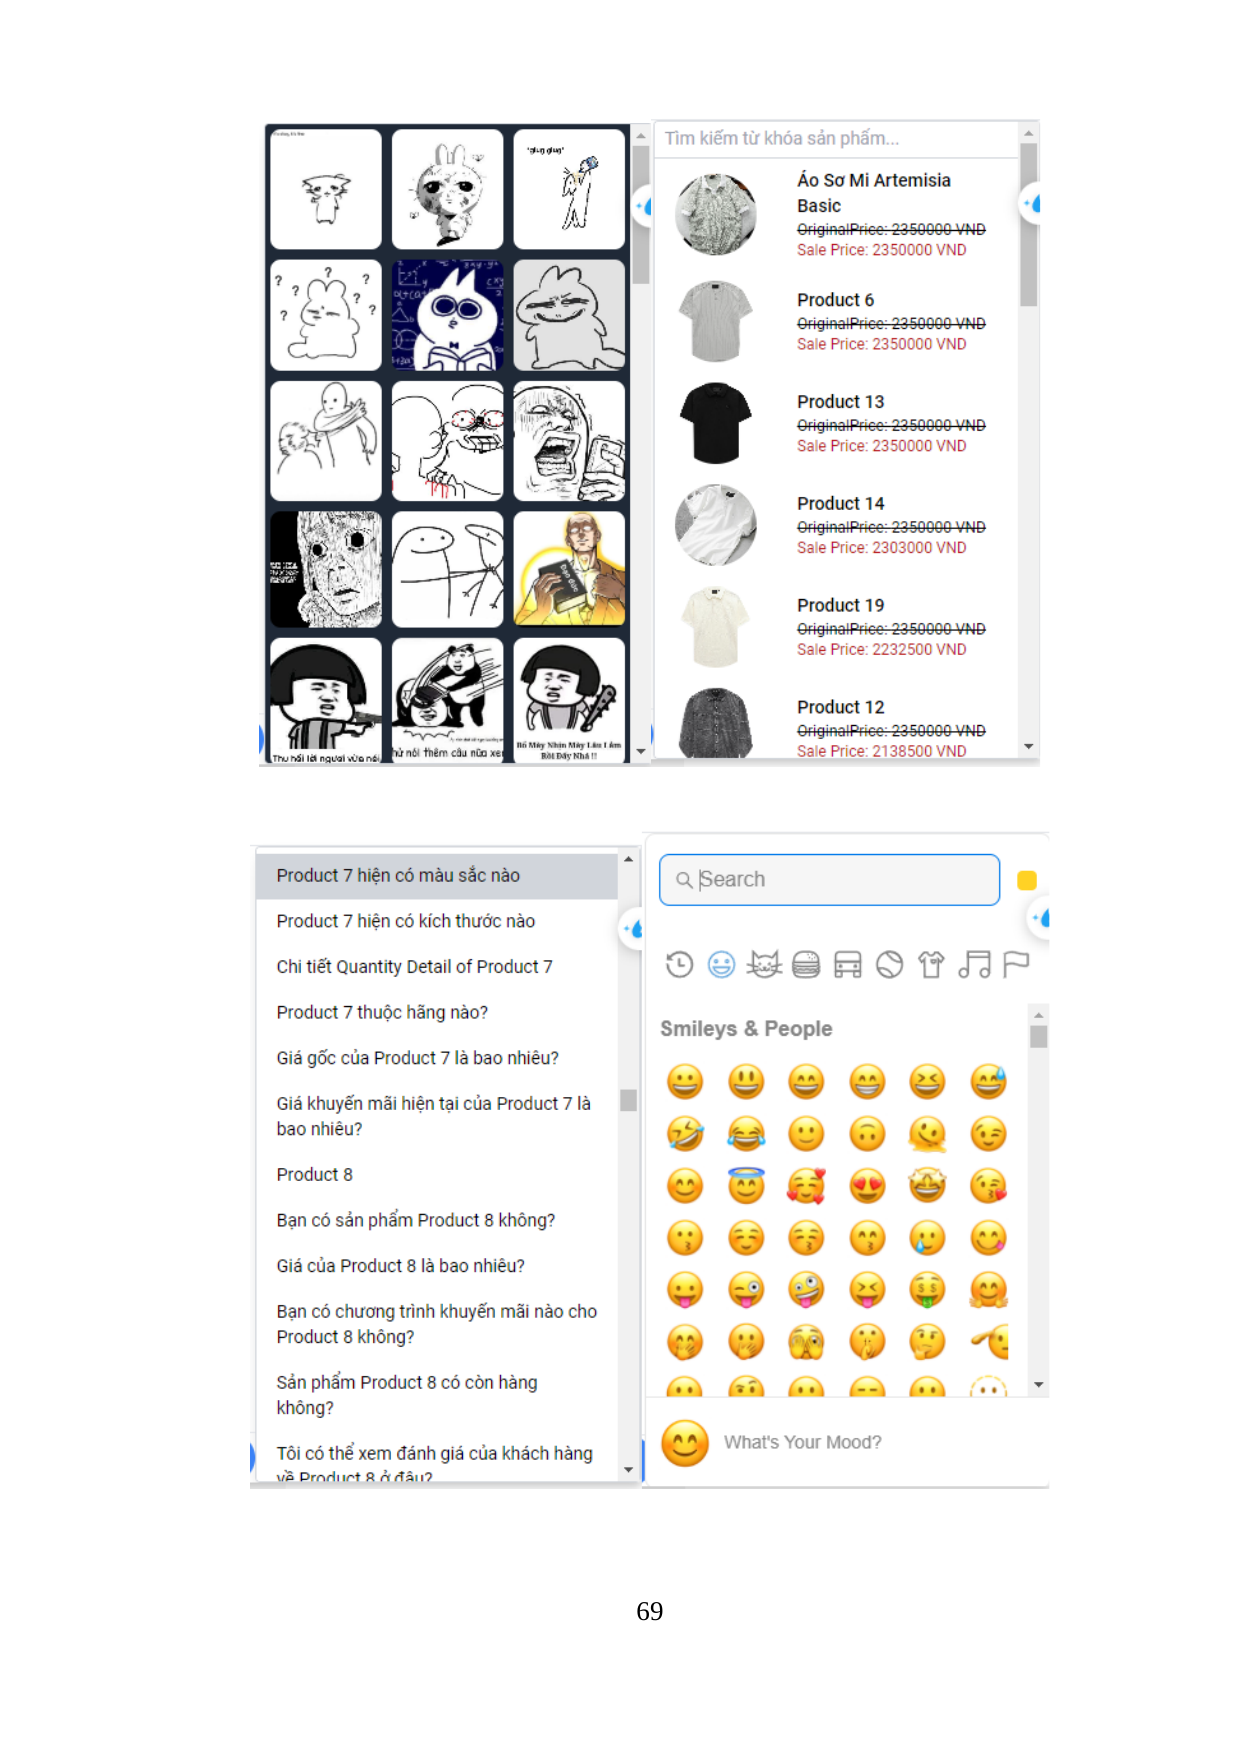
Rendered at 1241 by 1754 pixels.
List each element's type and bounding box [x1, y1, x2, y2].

picture [250, 828, 1050, 1489]
picture [259, 118, 1041, 767]
